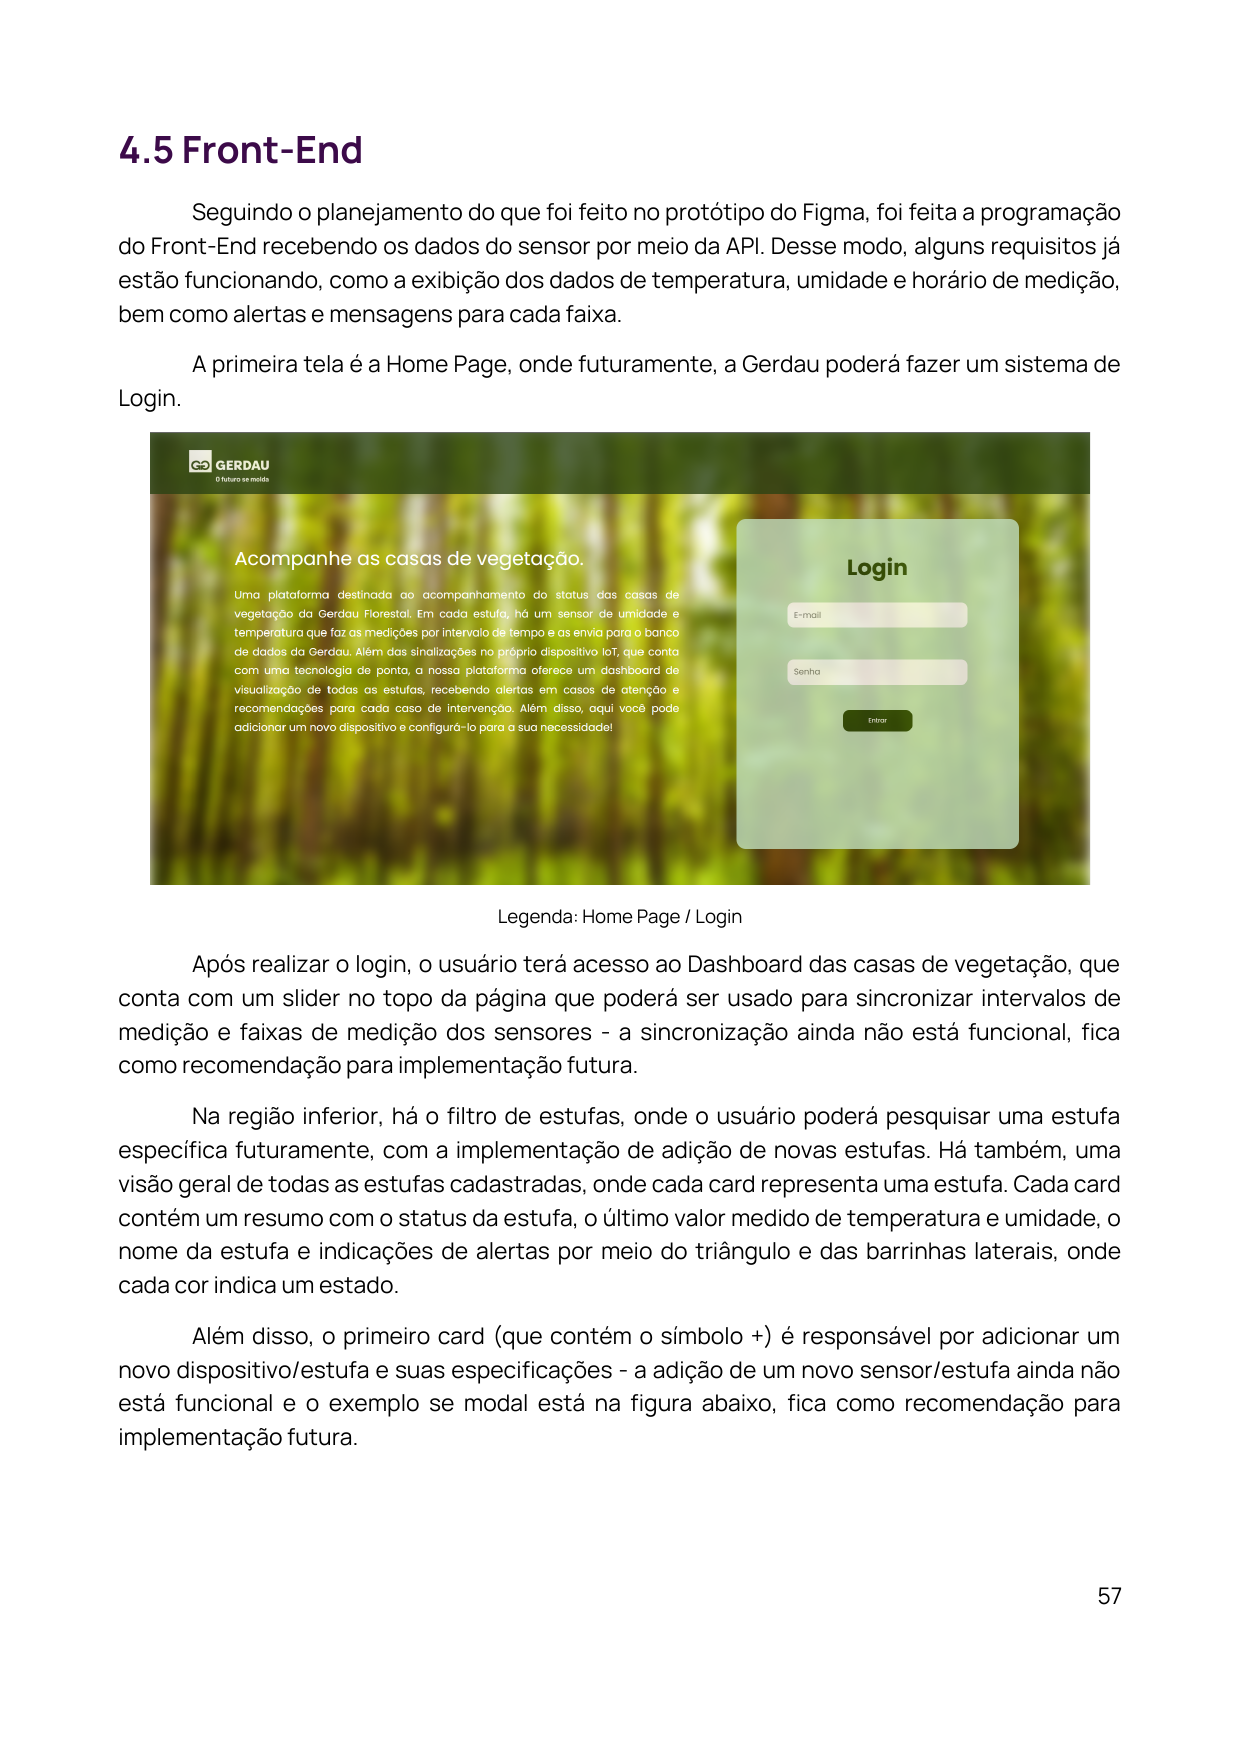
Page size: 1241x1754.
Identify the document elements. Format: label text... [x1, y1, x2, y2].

text Na região inferior, há o filtro de estufas, onde o usuário poderá pesquisar uma estufa específica futuramente, com a implementação de adição de novas estufas. Há também, uma visão geral de todas as estufas cadastradas, onde cada card representa uma estufa. Cada card contém um resumo com o status da estufa, o último valor medido de temperatura e umidade, o nome da estufa e indicações de alertas por meio do triângulo e das barrinhas laterais, onde cada cor indica um estado. [118, 1100, 1122, 1301]
text Legenda: Home Page / Login [118, 903, 1122, 929]
text Seguindo o planejamento do que foi feito no protótipo do Figma, foi feita a programação do Front-End recebendo os dados do sensor por meio da API. Desse modo, alguns requisitos já estão funcionando, como a exibição dos dados de temperatura, umidade e horário de medição, bem como alertas e mensagens para cada faixa. [118, 196, 1122, 329]
text 4.5 Front-End [118, 124, 1122, 175]
picture [150, 432, 1091, 885]
text A primeira tela é a Home Page, onde futuramente, a Gerdau poderá fazer um sistema de Login. [118, 348, 1122, 413]
text Além disso, o primeiro card (que contém o símbolo +) é responsável por adicionar um novo dispositivo/estufa e suas especificações - a adição de um novo sensor/estufa ainda não está funcional e o exemplo se modal está na figura abaixo, fica como recomendação para implementação futura. [118, 1320, 1122, 1453]
text Após realizar o login, o usuário terá acesso ao Dashboard das casas de vegetação, que conta com um slider no topo da página que poderá ser usado para sincronizar intervalos de medição e faixas de medição dos sensores - a sincronização ainda não está funcional, fica como recomendação para implementação futura. [118, 948, 1122, 1081]
